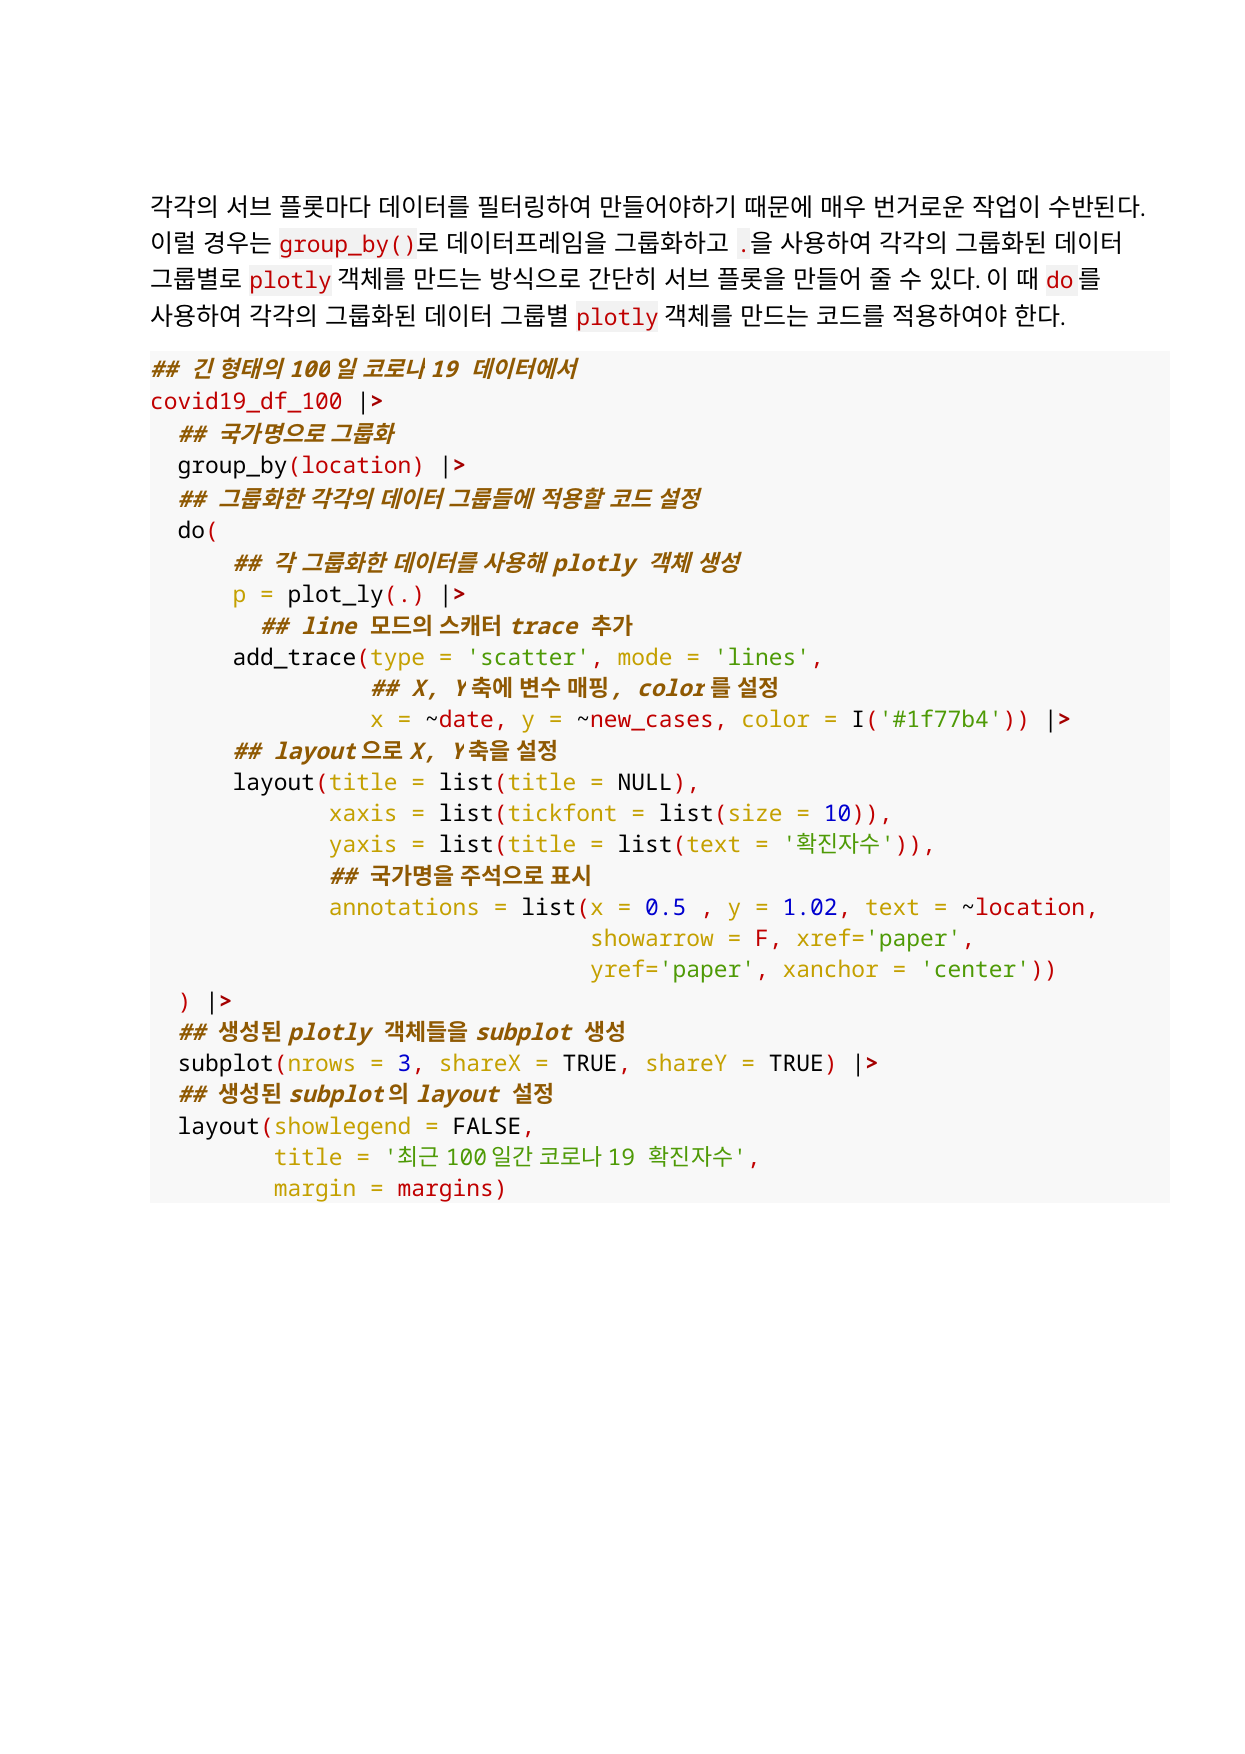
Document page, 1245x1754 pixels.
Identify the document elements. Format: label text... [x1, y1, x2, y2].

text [150, 187, 1170, 332]
text ## 긴 형태의 100일 코로나19 데이터에서 covid19_df_100 |> ## 국가명으로 그룹화 group_by(location) |> ## 그룹화한 각각의 데이터 그룹들에 적용할 코드 설정 do( ## 각 그룹화한 데이터를 사용해 plotly 객체 생성 p = plot_ly(.) |> ## line 모드의 스캐터 trace 추가 add_trace(type = 'scatter', mode = 'lines', ## X, Y축에 변수 매핑, color를 설정 x = ~date, y = ~new_cases, color = I('#1f77b4')) |> ## layout으로 X, Y축을 설정 layout(title = list(title = NULL), xaxis = list(tickfont = list(size = 10)), yaxis = list(title = list(text = '확진자수')), ## 국가명을 주석으로 표시 annotations = list(x = 0.5 , y = 1.02, text = ~location, showarrow = F, xref='paper', yref='paper', xanchor = 'center')) ) |> ## 생성된 plotly 객체들을 subplot 생성 subplot(nrows = 3, shareX = TRUE, shareY = TRUE) |> ## 생성된 subplot의 layout 설정 layout(showlegend = FALSE, title = '최근 100일간 코로나19 확진자수', margin = margins) [150, 351, 1170, 1203]
